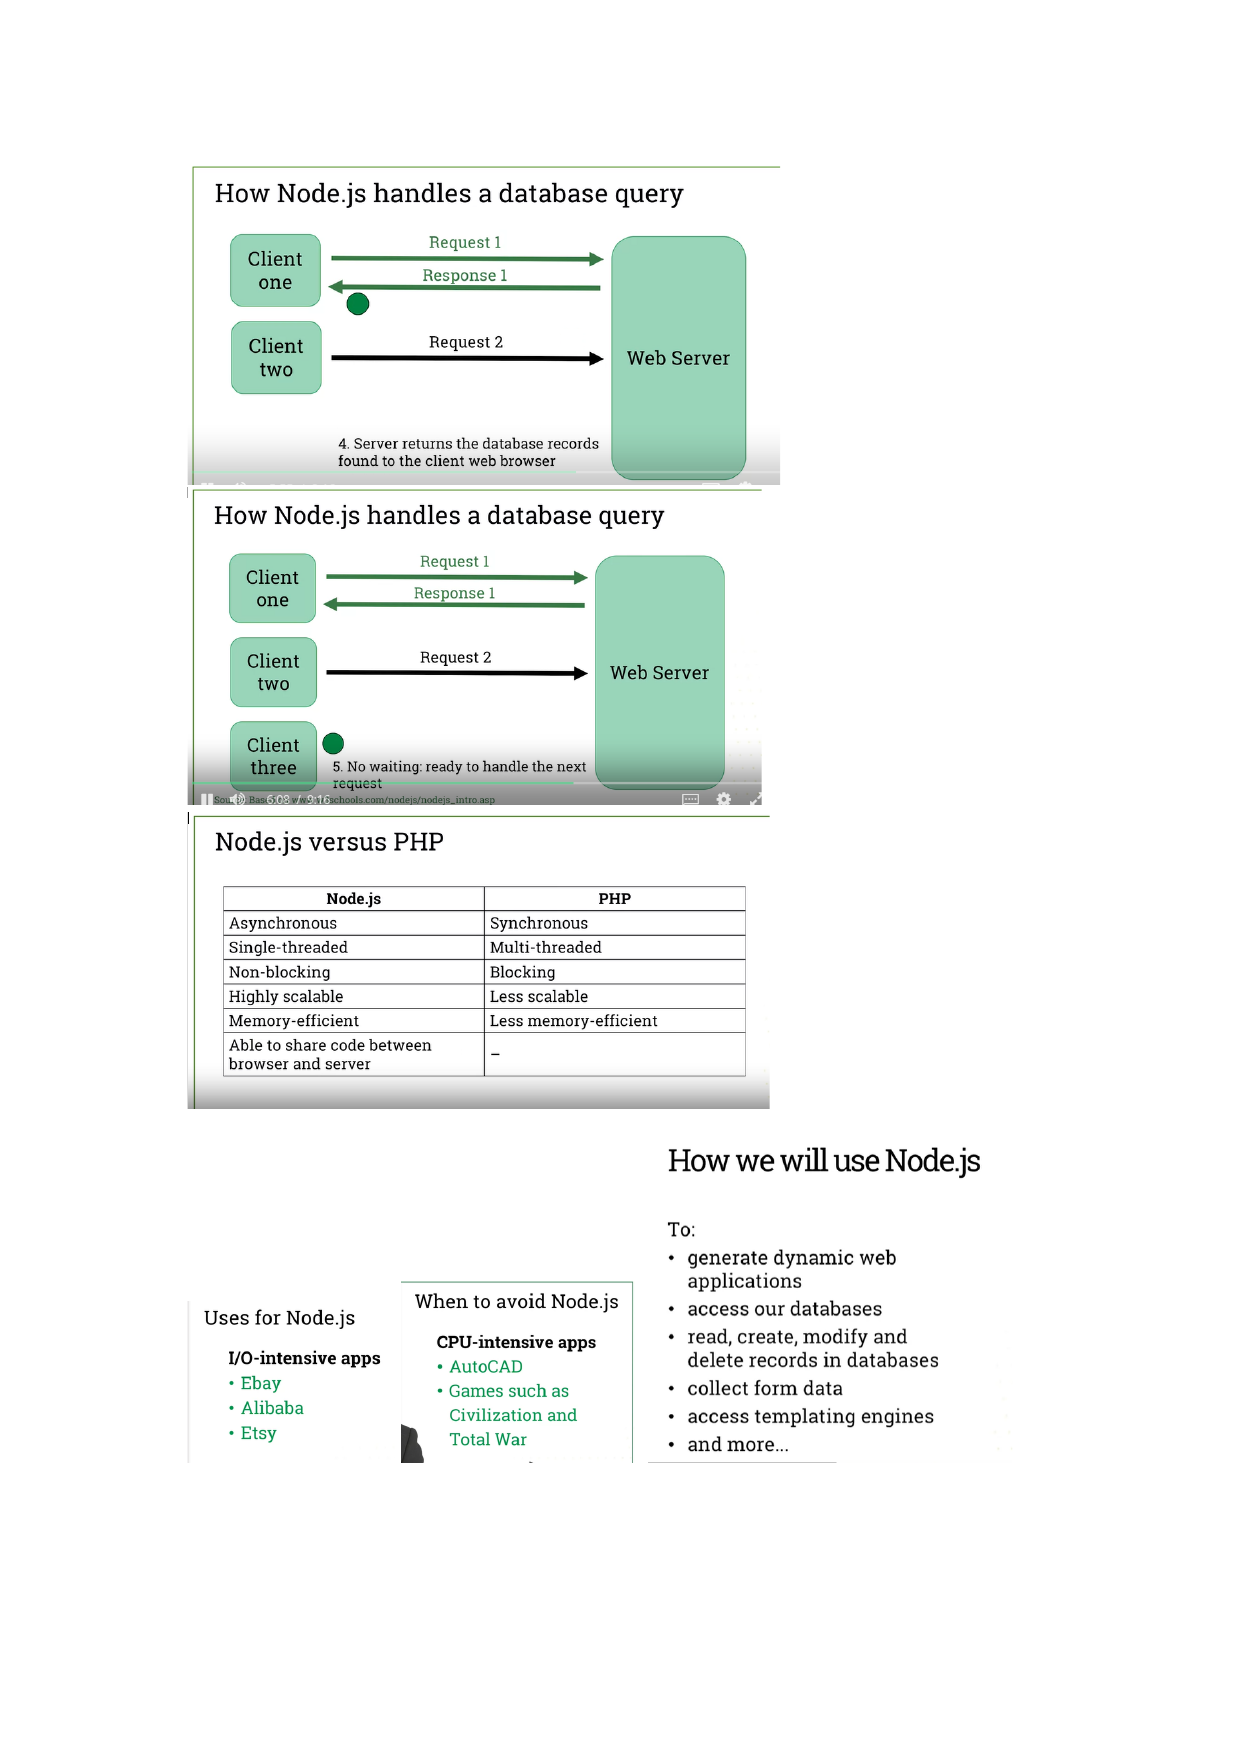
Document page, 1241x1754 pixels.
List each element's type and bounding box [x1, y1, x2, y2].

picture [187, 487, 762, 805]
picture [401, 1281, 635, 1463]
picture [187, 1301, 395, 1463]
picture [187, 812, 770, 1109]
picture [187, 162, 781, 485]
picture [648, 1137, 1013, 1463]
